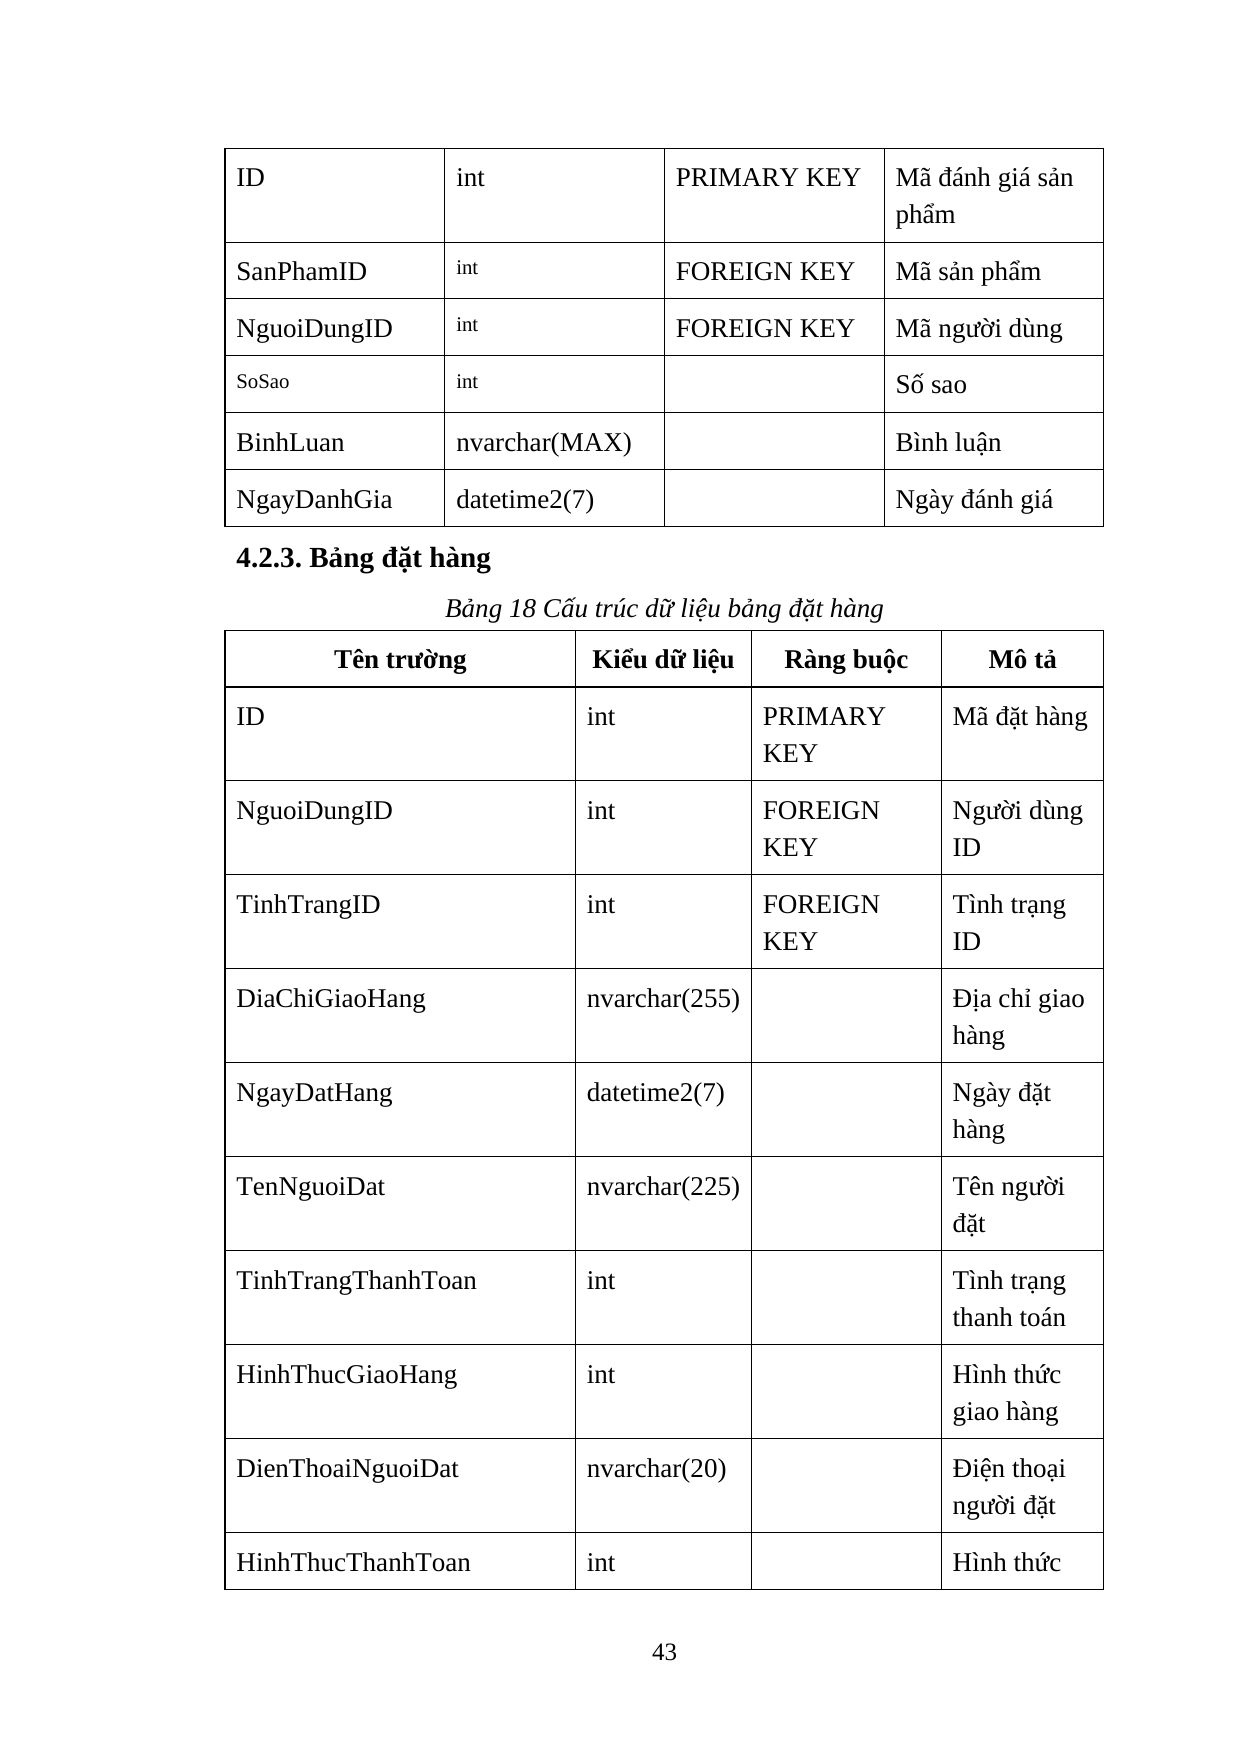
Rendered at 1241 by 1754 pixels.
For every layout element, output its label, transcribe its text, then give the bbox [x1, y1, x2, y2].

table_cell NguoiDungID [226, 781, 575, 874]
table_cell Điện thoại người đặt [942, 1439, 1103, 1532]
table_cell Tình trạng ID [942, 875, 1103, 968]
table_cell int [576, 1533, 751, 1589]
table_cell Số sao [885, 356, 1103, 412]
table_cell [752, 1533, 941, 1589]
table_cell [752, 1439, 941, 1532]
table_cell Người dùng ID [942, 781, 1103, 874]
table_cell NgayDanhGia [226, 470, 444, 526]
table_cell DiaChiGiaoHang [226, 969, 575, 1062]
table_cell datetime2(7) [576, 1063, 751, 1156]
table_cell [752, 969, 941, 1062]
table_cell [752, 1157, 941, 1250]
table_cell [665, 356, 884, 412]
table_cell Mã đánh giá sản phẩm [885, 149, 1103, 242]
table_cell Bình luận [885, 413, 1103, 469]
table_cell ID [226, 149, 444, 242]
table_cell Ngày đặt hàng [942, 1063, 1103, 1156]
table_cell int [576, 688, 751, 780]
table_cell HinhThucThanhToan [226, 1533, 575, 1589]
table_cell TinhTrangThanhToan [226, 1251, 575, 1344]
table_cell int [445, 299, 664, 355]
table_cell FOREIGN KEY [752, 875, 941, 968]
table_cell int [576, 781, 751, 874]
table_cell NgayDatHang [226, 1063, 575, 1156]
table_cell FOREIGN KEY [665, 299, 884, 355]
table_cell PRIMARY KEY [665, 149, 884, 242]
table_cell FOREIGN KEY [752, 781, 941, 874]
table_cell int [576, 1251, 751, 1344]
table_header Ràng buộc [752, 631, 941, 686]
table_cell Địa chỉ giao hàng [942, 969, 1103, 1062]
table_cell TinhTrangID [226, 875, 575, 968]
table_cell ID [226, 688, 575, 780]
table_cell int [576, 875, 751, 968]
table_cell Mã sản phẩm [885, 243, 1103, 298]
table_cell NguoiDungID [226, 299, 444, 355]
table_header Mô tả [942, 631, 1103, 686]
table_cell Hình thức giao hàng [942, 1345, 1103, 1438]
table_cell Tình trạng thanh toán [942, 1251, 1103, 1344]
table_cell [752, 1063, 941, 1156]
table_cell nvarchar(20) [576, 1439, 751, 1532]
table_cell Tên người đặt [942, 1157, 1103, 1250]
table_cell FOREIGN KEY [665, 243, 884, 298]
table_cell Mã người dùng [885, 299, 1103, 355]
table_cell Ngày đánh giá [885, 470, 1103, 526]
table_cell [752, 1251, 941, 1344]
table_cell HinhThucGiaoHang [226, 1345, 575, 1438]
table_cell datetime2(7) [445, 470, 664, 526]
subtitle 4.2.3. Bảng đặt hàng [236, 540, 1092, 573]
table_cell [665, 470, 884, 526]
table_cell nvarchar(255) [576, 969, 751, 1062]
table_header Kiểu dữ liệu [576, 631, 751, 686]
text Bảng 18 Cấu trúc dữ liệu bảng đặt hàng [236, 592, 1092, 624]
table_cell nvarchar(225) [576, 1157, 751, 1250]
table_header Tên trường [226, 631, 575, 686]
table_cell int [445, 356, 664, 412]
table_cell nvarchar(MAX) [445, 413, 664, 469]
table_cell Mã đặt hàng [942, 688, 1103, 780]
table_cell TenNguoiDat [226, 1157, 575, 1250]
table_cell int [445, 149, 664, 242]
table_cell [752, 1345, 941, 1438]
table_cell int [576, 1345, 751, 1438]
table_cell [942, 1533, 1103, 1589]
table_cell DienThoaiNguoiDat [226, 1439, 575, 1532]
table_cell BinhLuan [226, 413, 444, 469]
table_cell SoSao [226, 356, 444, 412]
table_cell PRIMARY KEY [752, 688, 941, 780]
table_cell SanPhamID [226, 243, 444, 298]
table_cell [665, 413, 884, 469]
table_cell int [445, 243, 664, 298]
